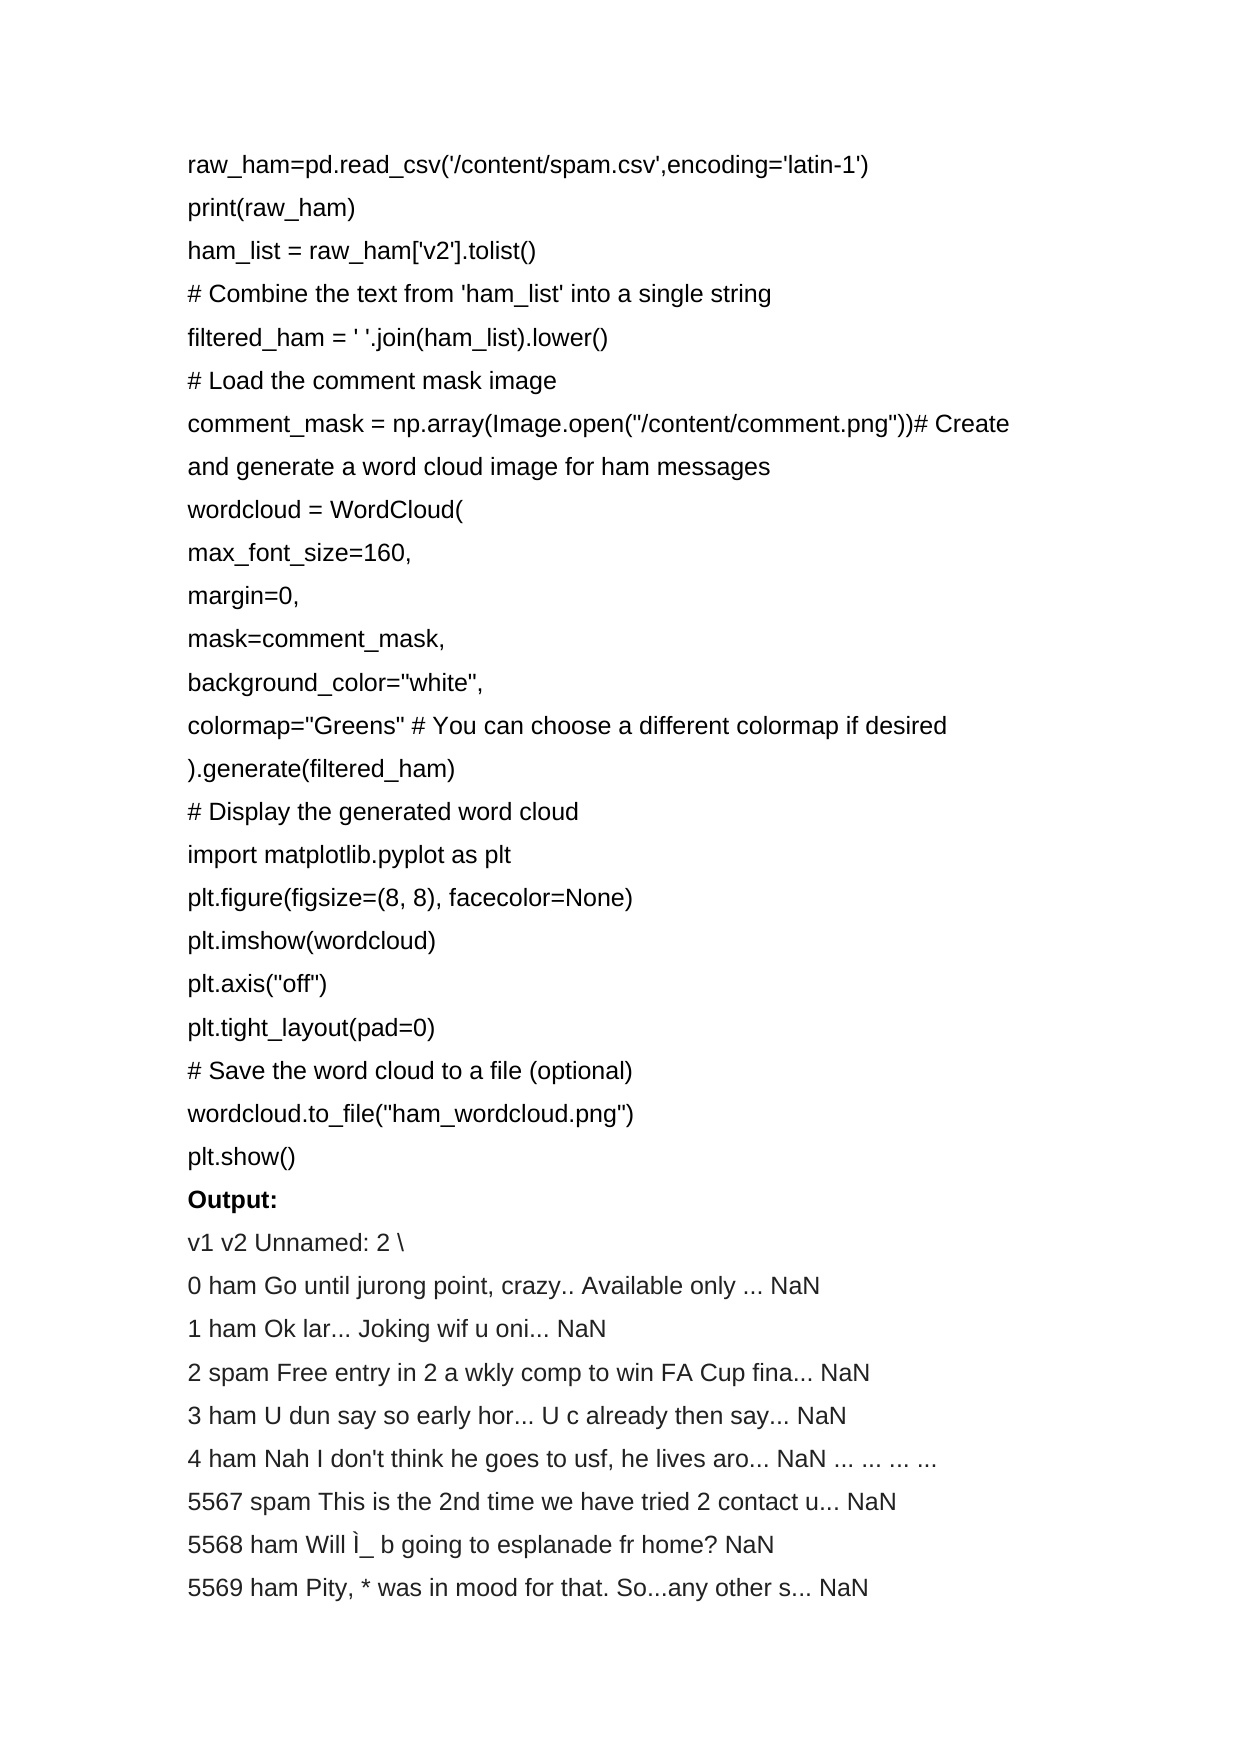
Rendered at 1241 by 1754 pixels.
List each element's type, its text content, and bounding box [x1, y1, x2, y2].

text plt.axis("off") [187, 969, 1053, 998]
text wordcloud = WordCloud( [187, 495, 1053, 524]
text 5567 spam This is the 2nd time we have tried 2 contact u... NaN [187, 1487, 1053, 1516]
text # Display the generated word cloud [187, 797, 1053, 826]
text plt.show() [187, 1142, 1053, 1171]
text # Load the comment mask image [187, 366, 1053, 394]
text comment_mask = np.array(Image.open("/content/comment.png"))# Create and generate a word cloud image for ham messages [187, 409, 1053, 481]
text 5568 ham Will Ì_ b going to esplanade fr home? NaN [187, 1530, 1053, 1559]
text wordcloud.to_file("ham_wordcloud.png") [187, 1099, 1053, 1127]
text plt.figure(figsize=(8, 8), facecolor=None) [187, 883, 1053, 912]
text # Save the word cloud to a file (optional) [187, 1056, 1053, 1084]
text 5569 ham Pity, * was in mood for that. So...any other s... NaN [187, 1573, 1053, 1602]
text print(raw_ham) [187, 193, 1053, 222]
text 1 ham Ok lar... Joking wif u oni... NaN [187, 1314, 1053, 1343]
text Output: [187, 1185, 1053, 1214]
text 3 ham U dun say so early hor... U c already then say... NaN [187, 1401, 1053, 1429]
text ham_list = raw_ham['v2'].tolist() [187, 236, 1053, 265]
text margin=0, [187, 581, 1053, 610]
text # Combine the text from 'ham_list' into a single string [187, 279, 1053, 308]
text plt.imshow(wordcloud) [187, 926, 1053, 955]
text raw_ham=pd.read_csv('/content/spam.csv',encoding='latin-1') [187, 150, 1053, 179]
text plt.tight_layout(pad=0) [187, 1012, 1053, 1041]
text mask=comment_mask, [187, 624, 1053, 653]
text max_font_size=160, [187, 538, 1053, 567]
text 2 spam Free entry in 2 a wkly comp to win FA Cup fina... NaN [187, 1357, 1053, 1386]
text 4 ham Nah I don't think he goes to usf, he lives aro... NaN ... ... ... ... [187, 1444, 1053, 1472]
text 0 ham Go until jurong point, crazy.. Available only ... NaN [187, 1271, 1053, 1300]
text ).generate(filtered_ham) [187, 754, 1053, 782]
text colormap="Greens" # You can choose a different colormap if desired [187, 711, 1053, 739]
text v1 v2 Unnamed: 2 \ [187, 1228, 1053, 1257]
text background_color="white", [187, 667, 1053, 696]
text import matplotlib.pyplot as plt [187, 840, 1053, 869]
text filtered_ham = ' '.join(ham_list).lower() [187, 322, 1053, 351]
